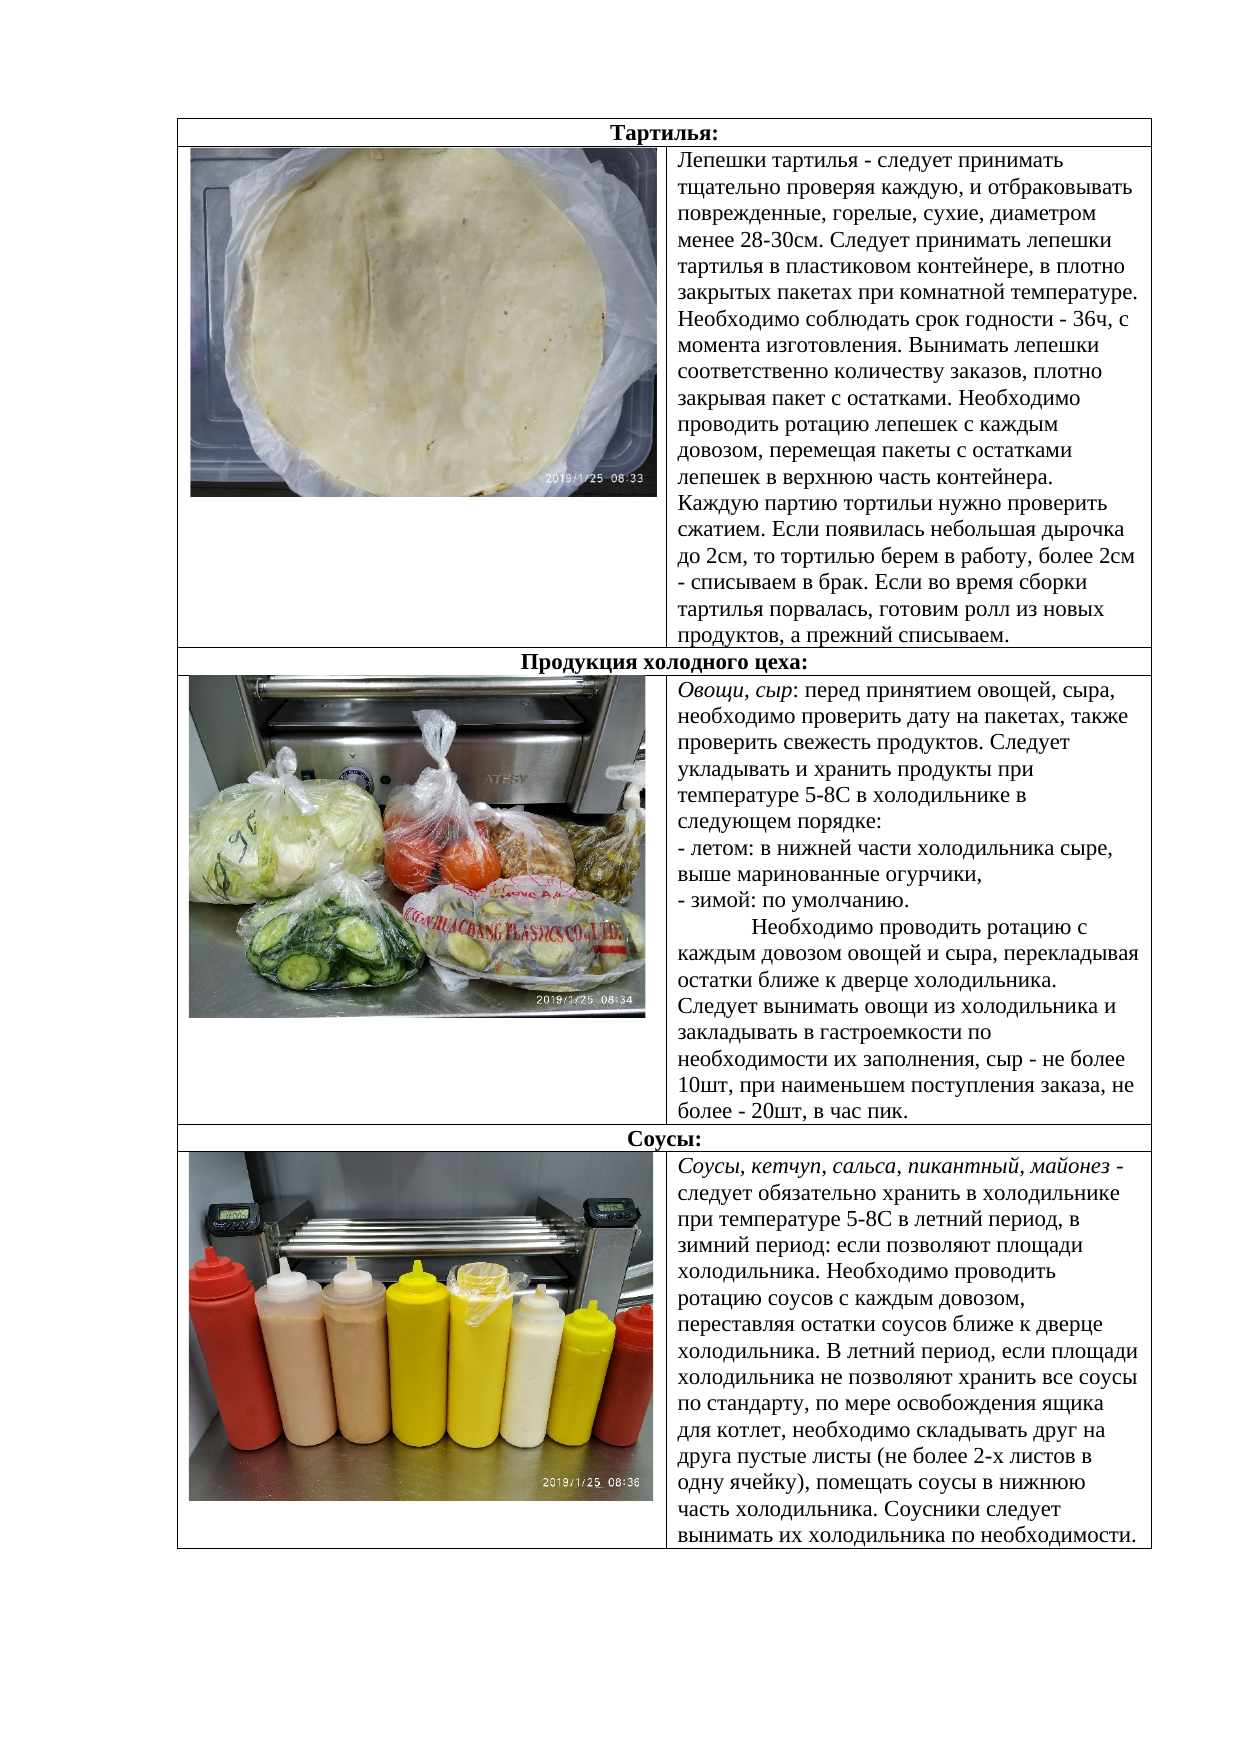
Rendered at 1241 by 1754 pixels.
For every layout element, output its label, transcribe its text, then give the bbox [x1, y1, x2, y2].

picture [191, 148, 656, 497]
table_cell Тартилья: [178, 119, 1151, 146]
table_cell Соусы, кетчуп, сальса, пикантный, майонез - следует обязательно хранить в холодильнике при температуре 5-8С в летний период, в зимний период: если позволяют площади холодильника. Необходимо проводить ротацию соусов с каждым довозом, переставляя остатки соусов ближе к дверце холодильника. В летний период, если площади холодильника не позволяют хранить все соусы по стандарту, по мере освобождения ящика для котлет, необходимо складывать друг на друга пустые листы (не более 2-х листов в одну ячейку), помещать соусы в нижнюю часть холодильника. Соусники следует вынимать их холодильника по необходимости. [667, 1152, 1151, 1547]
picture [188, 1152, 654, 1501]
picture [188, 675, 646, 1018]
table_cell [178, 676, 666, 1124]
table_cell Лепешки тартилья - следует принимать тщательно проверяя каждую, и отбраковывать поврежденные, горелые, сухие, диаметром менее 28-30см. Следует принимать лепешки тартилья в пластиковом контейнере, в плотно закрытых пакетах при комнатной температуре. Необходимо соблюдать срок годности - 36ч, с момента изготовления. Вынимать лепешки соответственно количеству заказов, плотно закрывая пакет с остатками. Необходимо проводить ротацию лепешек с каждым довозом, перемещая пакеты с остатками лепешек в верхнюю часть контейнера. Каждую партию тортильи нужно проверить сжатием. Если появилась небольшая дырочка до 2см, то тортилью берем в работу, более 2см - списываем в брак. Если во время сборки тартилья порвалась, готовим ролл из новых продуктов, а прежний списываем. [667, 147, 1151, 647]
table_cell Соусы: [178, 1125, 1151, 1151]
table_cell [178, 147, 666, 647]
table_cell Продукция холодного цеха: [178, 648, 1151, 675]
table_cell [178, 1152, 666, 1547]
table_cell Овощи, сыр: перед принятием овощей, сыра, необходимо проверить дату на пакетах, также проверить свежесть продуктов. Следует укладывать и хранить продукты при температуре 5-8C в холодильнике в следующем порядке: - летом: в нижней части холодильника сыре, выше маринованные огурчики, - зимой: по умолчанию. Необходимо проводить ротацию с каждым довозом овощей и сыра, перекладывая остатки ближе к дверце холодильника. Следует вынимать овощи из холодильника и закладывать в гастроемкости по необходимости их заполнения, сыр - не более 10шт, при наименьшем поступления заказа, не более - 20шт, в час пик. [667, 676, 1151, 1124]
